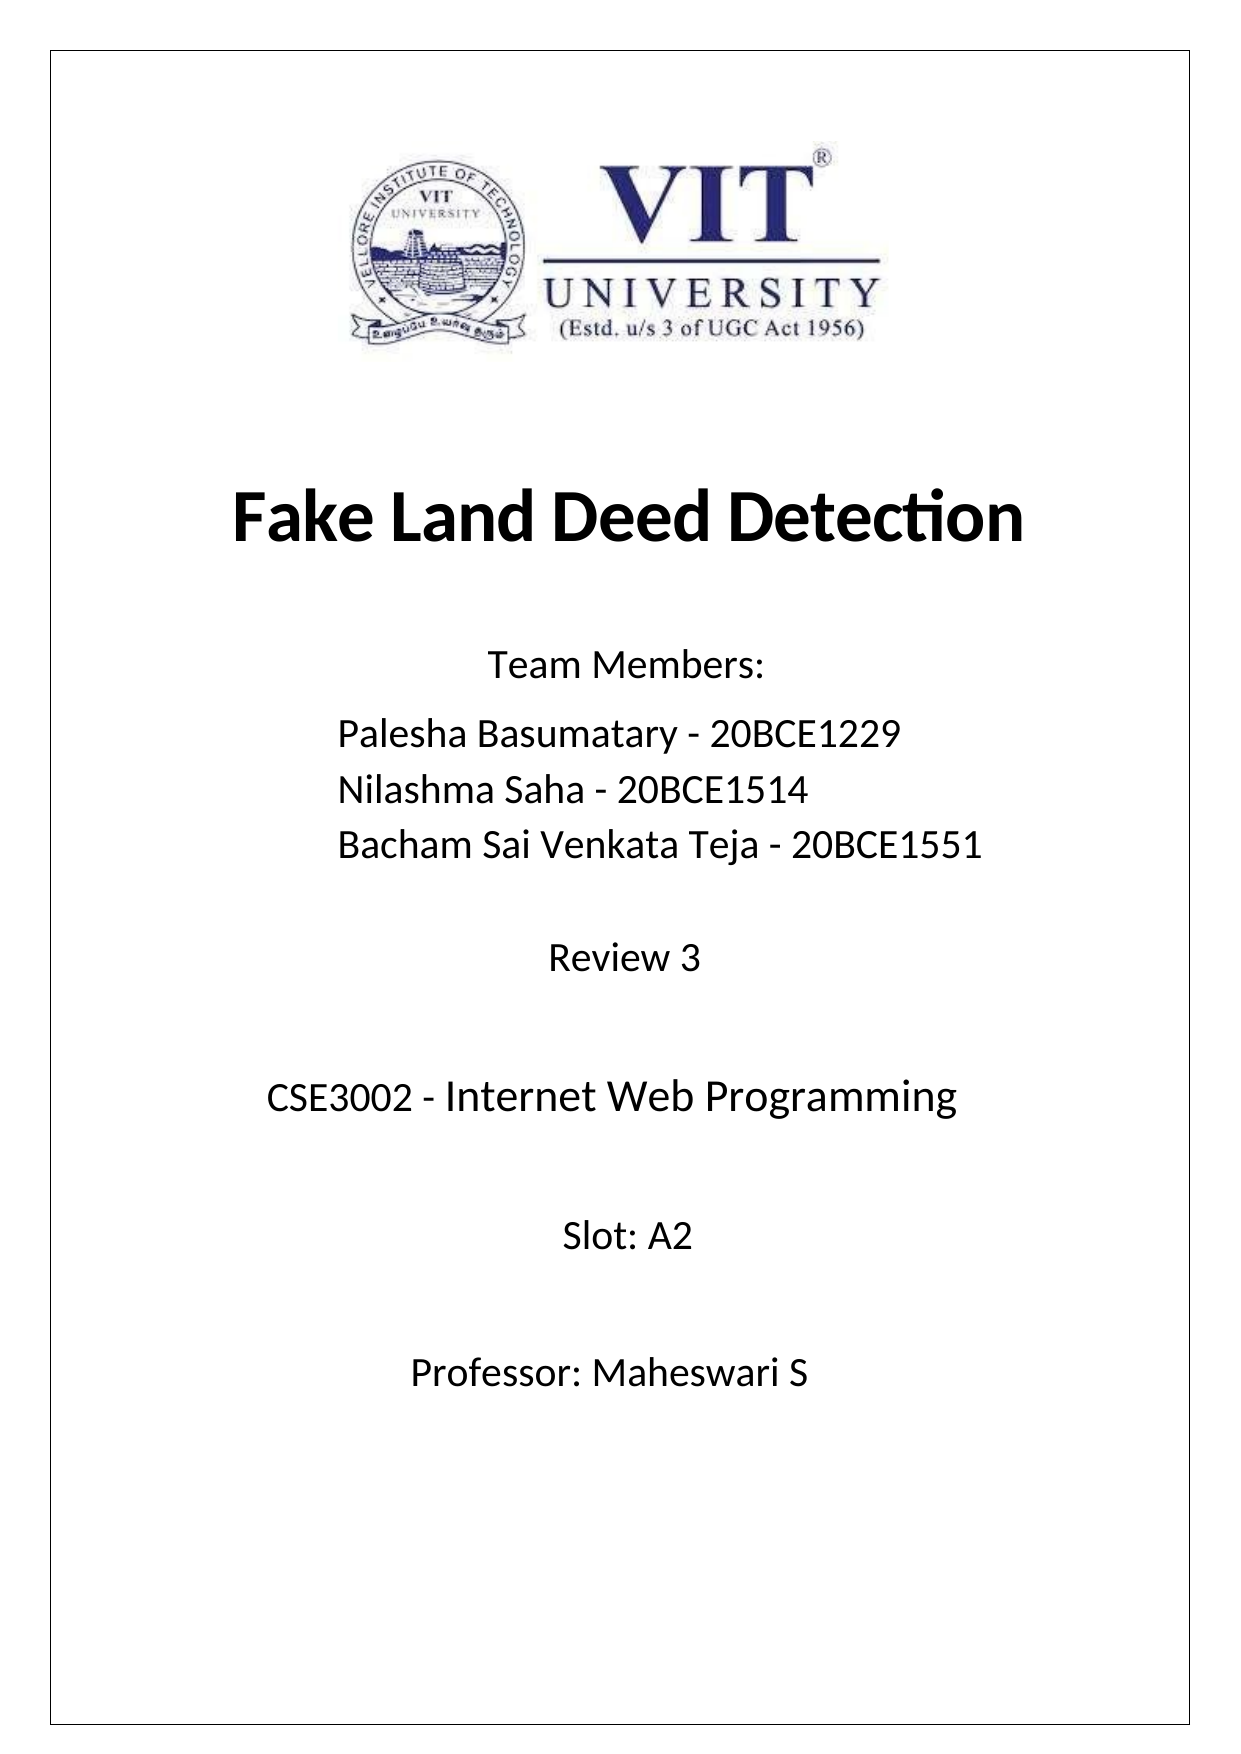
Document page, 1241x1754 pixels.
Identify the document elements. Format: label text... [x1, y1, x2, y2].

text Review 3 [492, 931, 883, 981]
text Professor: Maheswari S [336, 1346, 883, 1397]
text Team Members: [417, 638, 880, 689]
text CSE3002 - Internet Web Programming [267, 1067, 1123, 1123]
text Slot: A2 [562, 1209, 883, 1260]
text Palesha Basumatary - 20BCE1229 Nilashma Saha - 20BCE1514 Bacham Sai Venkata Teja - 20BCE1551 [337, 707, 1123, 914]
picture [337, 141, 890, 362]
text Fake Land Deed Detection [112, 469, 1123, 560]
